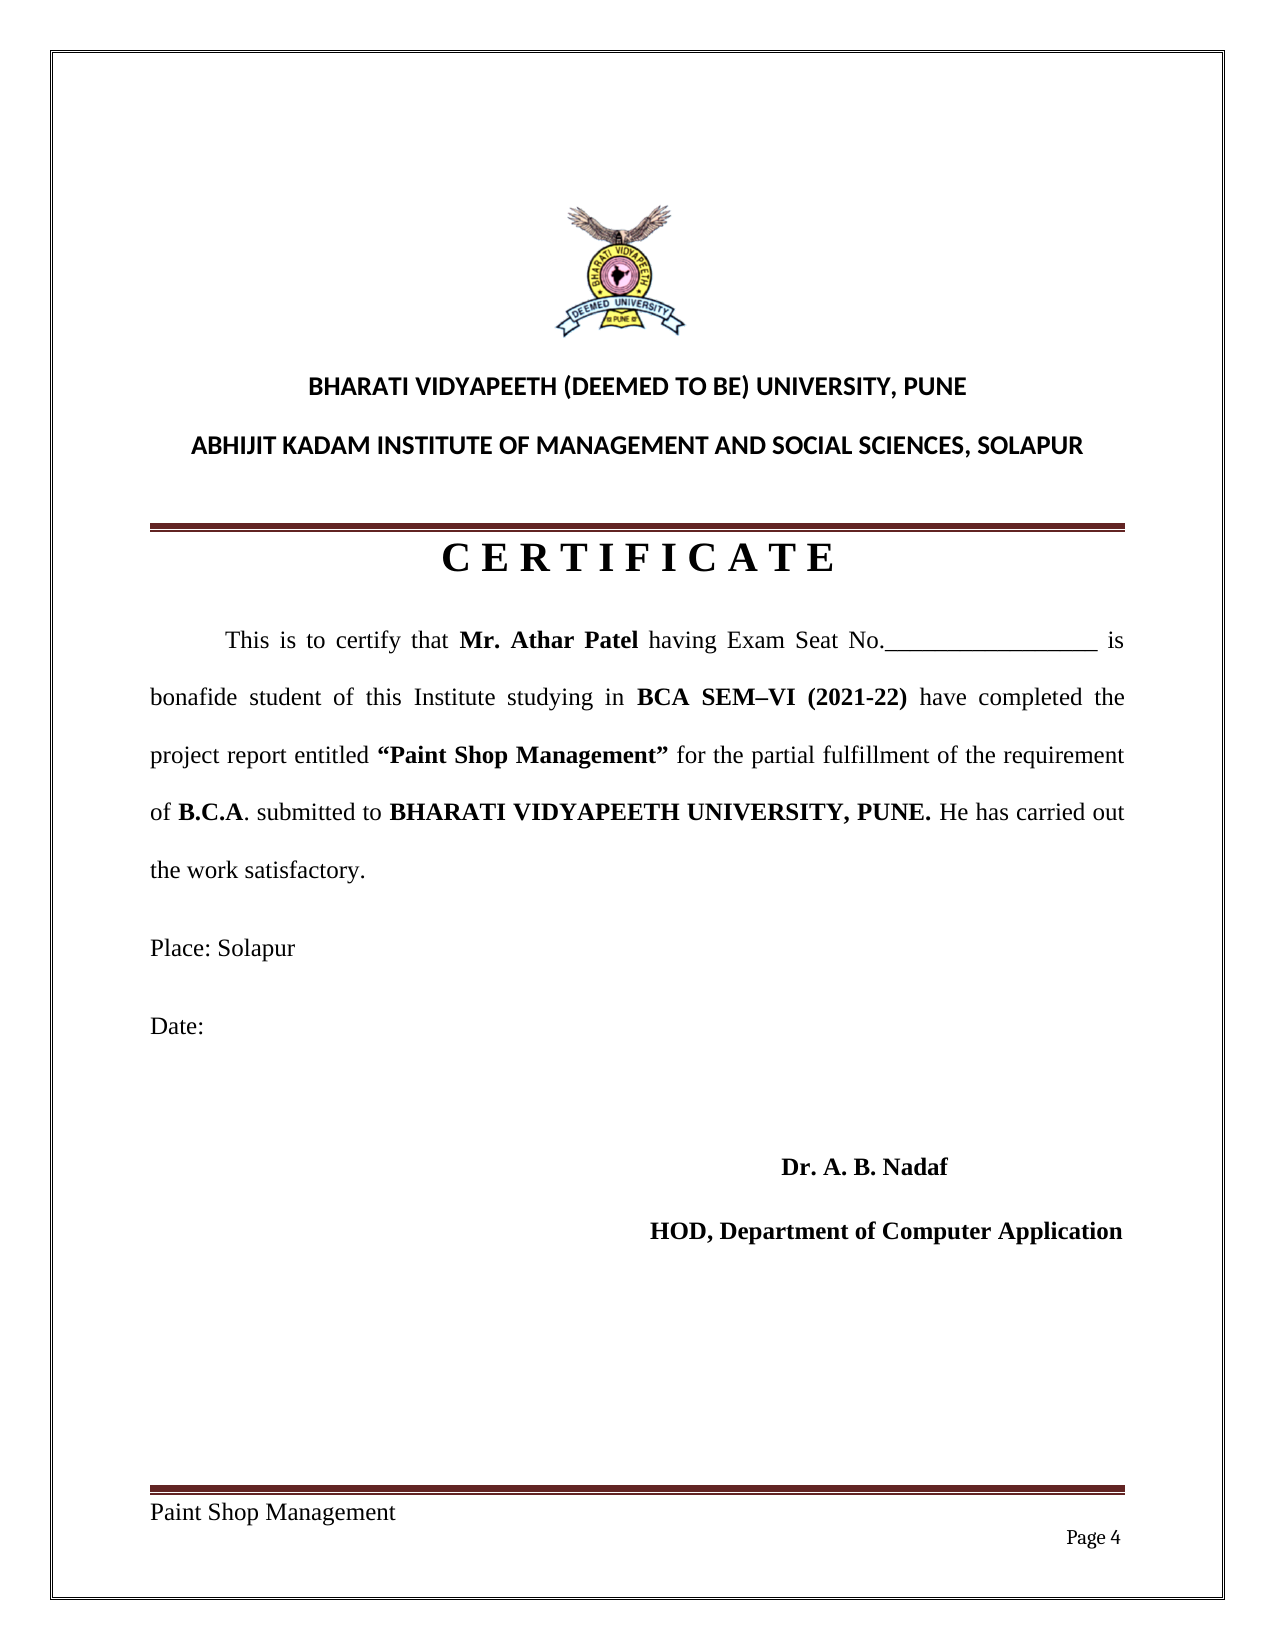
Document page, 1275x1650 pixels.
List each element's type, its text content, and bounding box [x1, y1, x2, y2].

text ABHIJIT KADAM INSTITUTE OF MANAGEMENT AND SOCIAL SCIENCES, SOLAPUR [150, 428, 1125, 461]
text Place: Solapur [150, 933, 1125, 962]
text Dr. A. B. Nadaf [150, 1152, 1125, 1181]
text This is to certify that Mr. Athar Patel having Exam Seat No._________________ is bonafide student of this Institute studying in BCA SEM–VI (2021-22) have completed the project report entitled “Paint Shop Management” for the partial fulfillment of the requirement of B.C.A. submitted to BHARATI VIDYAPEETH UNIVERSITY, PUNE. He has carried out the work satisfactory. [150, 625, 1125, 883]
text BHARATI VIDYAPEETH (DEEMED TO BE) UNIVERSITY, PUNE [150, 369, 1125, 402]
text C E R T I F I C A T E [150, 532, 1125, 580]
picture [552, 203, 688, 344]
text HOD, Department of Computer Application [150, 1216, 1125, 1245]
text Date: [150, 1011, 1125, 1040]
